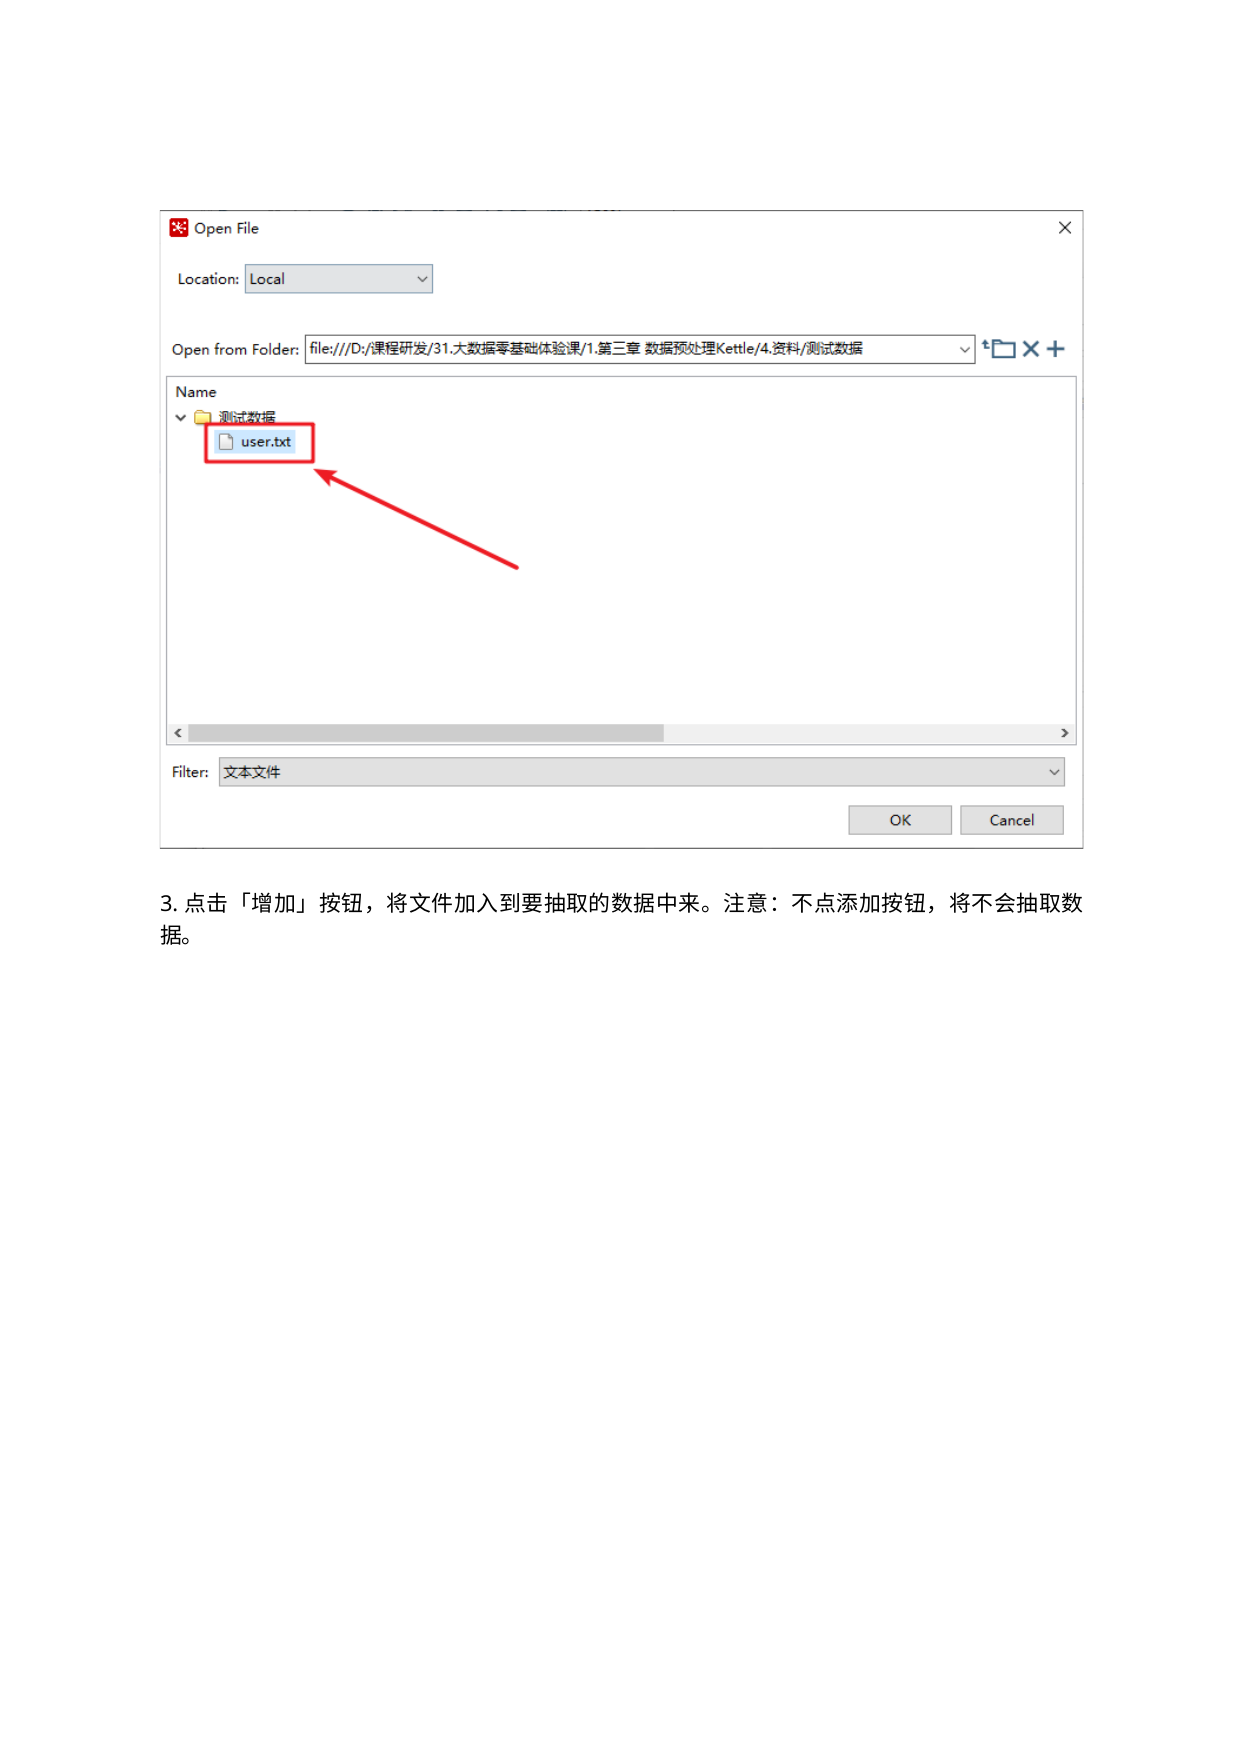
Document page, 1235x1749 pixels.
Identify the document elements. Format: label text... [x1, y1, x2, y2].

table_cell [149, 192, 1096, 867]
table_cell 点击「增加」按钮，将文件加入到要抽取的数据中来。注意：不点添加按钮，将不会抽取数据。 [149, 867, 1096, 968]
picture [159, 210, 1084, 849]
